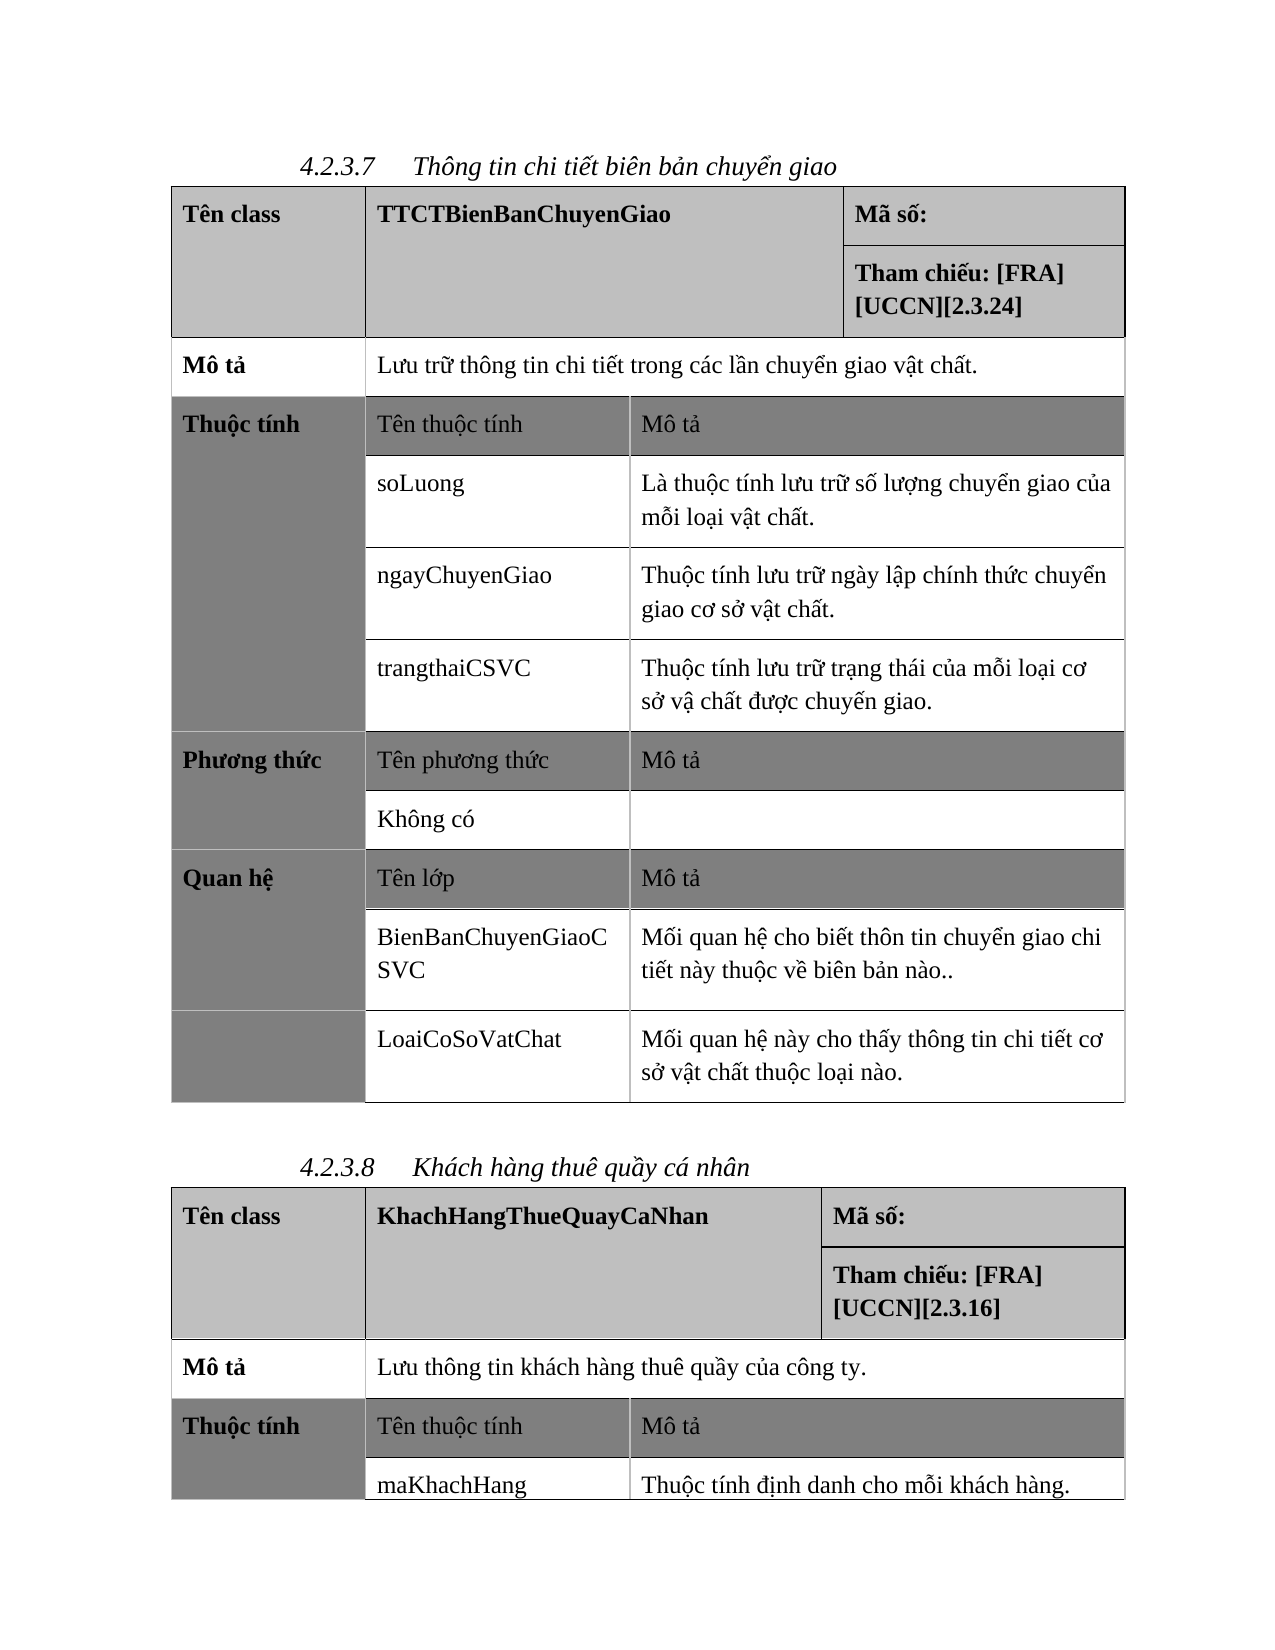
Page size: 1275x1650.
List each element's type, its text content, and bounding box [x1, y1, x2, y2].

table_header Tên class [172, 187, 365, 337]
table_header Tên class [172, 1188, 365, 1338]
table_cell Không có [366, 791, 629, 849]
table_cell Mô tả [172, 1340, 365, 1397]
table_cell LoaiCoSoVatChat [366, 1011, 629, 1102]
table_cell Quan hệ [172, 850, 365, 1010]
text Khách hàng thuê quầy cá nhân [300, 1152, 1125, 1183]
table_cell [631, 791, 1124, 849]
table_cell Tham chiếu: [FRA][UCCN][2.3.16] [822, 1248, 1124, 1338]
table_cell Phương thức [172, 732, 365, 849]
table_header TTCTBienBanChuyenGiao [366, 187, 843, 337]
table_cell Tên phương thức [366, 732, 629, 790]
table_cell Lưu thông tin khách hàng thuê quầy của công ty. [366, 1340, 1124, 1397]
table_cell trangthaiCSVC [366, 640, 629, 731]
table_header KhachHangThueQuayCaNhan [366, 1188, 821, 1338]
table_cell Thuộc tính lưu trữ trạng thái của mỗi loại cơ sở vậ chất được chuyến giao. [631, 640, 1124, 731]
table_cell Mối quan hệ này cho thấy thông tin chi tiết cơ sở vật chất thuộc loại nào. [631, 1011, 1124, 1102]
table_cell maKhachHang [366, 1458, 629, 1499]
table_header Mã số: [822, 1188, 1124, 1246]
table_cell Tên thuộc tính [366, 397, 629, 455]
table_cell Mô tả [631, 850, 1124, 908]
table_cell Mô tả [172, 338, 365, 396]
table_cell Thuộc tính [172, 1399, 365, 1499]
table_cell Mô tả [631, 732, 1124, 790]
table_cell Mối quan hệ cho biết thôn tin chuyển giao chi tiết này thuộc về biên bản nào.. [631, 910, 1124, 1010]
table_cell soLuong [366, 456, 629, 547]
table_cell Mô tả [631, 397, 1124, 455]
text Thông tin chi tiết biên bản chuyển giao [300, 150, 1125, 181]
table_cell Tham chiếu: [FRA][UCCN][2.3.24] [844, 246, 1124, 337]
table_cell Tên thuộc tính [366, 1399, 629, 1457]
table_cell ngayChuyenGiao [366, 548, 629, 639]
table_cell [631, 1458, 1124, 1499]
table_cell Tên lớp [366, 850, 629, 908]
table_cell BienBanChuyenGiaoCSVC [366, 910, 629, 1010]
table_cell Là thuộc tính lưu trữ số lượng chuyển giao của mỗi loại vật chất. [631, 456, 1124, 547]
table_cell Thuộc tính lưu trữ ngày lập chính thức chuyển giao cơ sở vật chất. [631, 548, 1124, 639]
table_header Mã số: [844, 187, 1124, 245]
table_cell Thuộc tính [172, 397, 365, 731]
table_cell Lưu trữ thông tin chi tiết trong các lần chuyển giao vật chất. [366, 338, 1124, 396]
table_cell Mô tả [631, 1399, 1124, 1457]
table_cell [172, 1011, 365, 1102]
